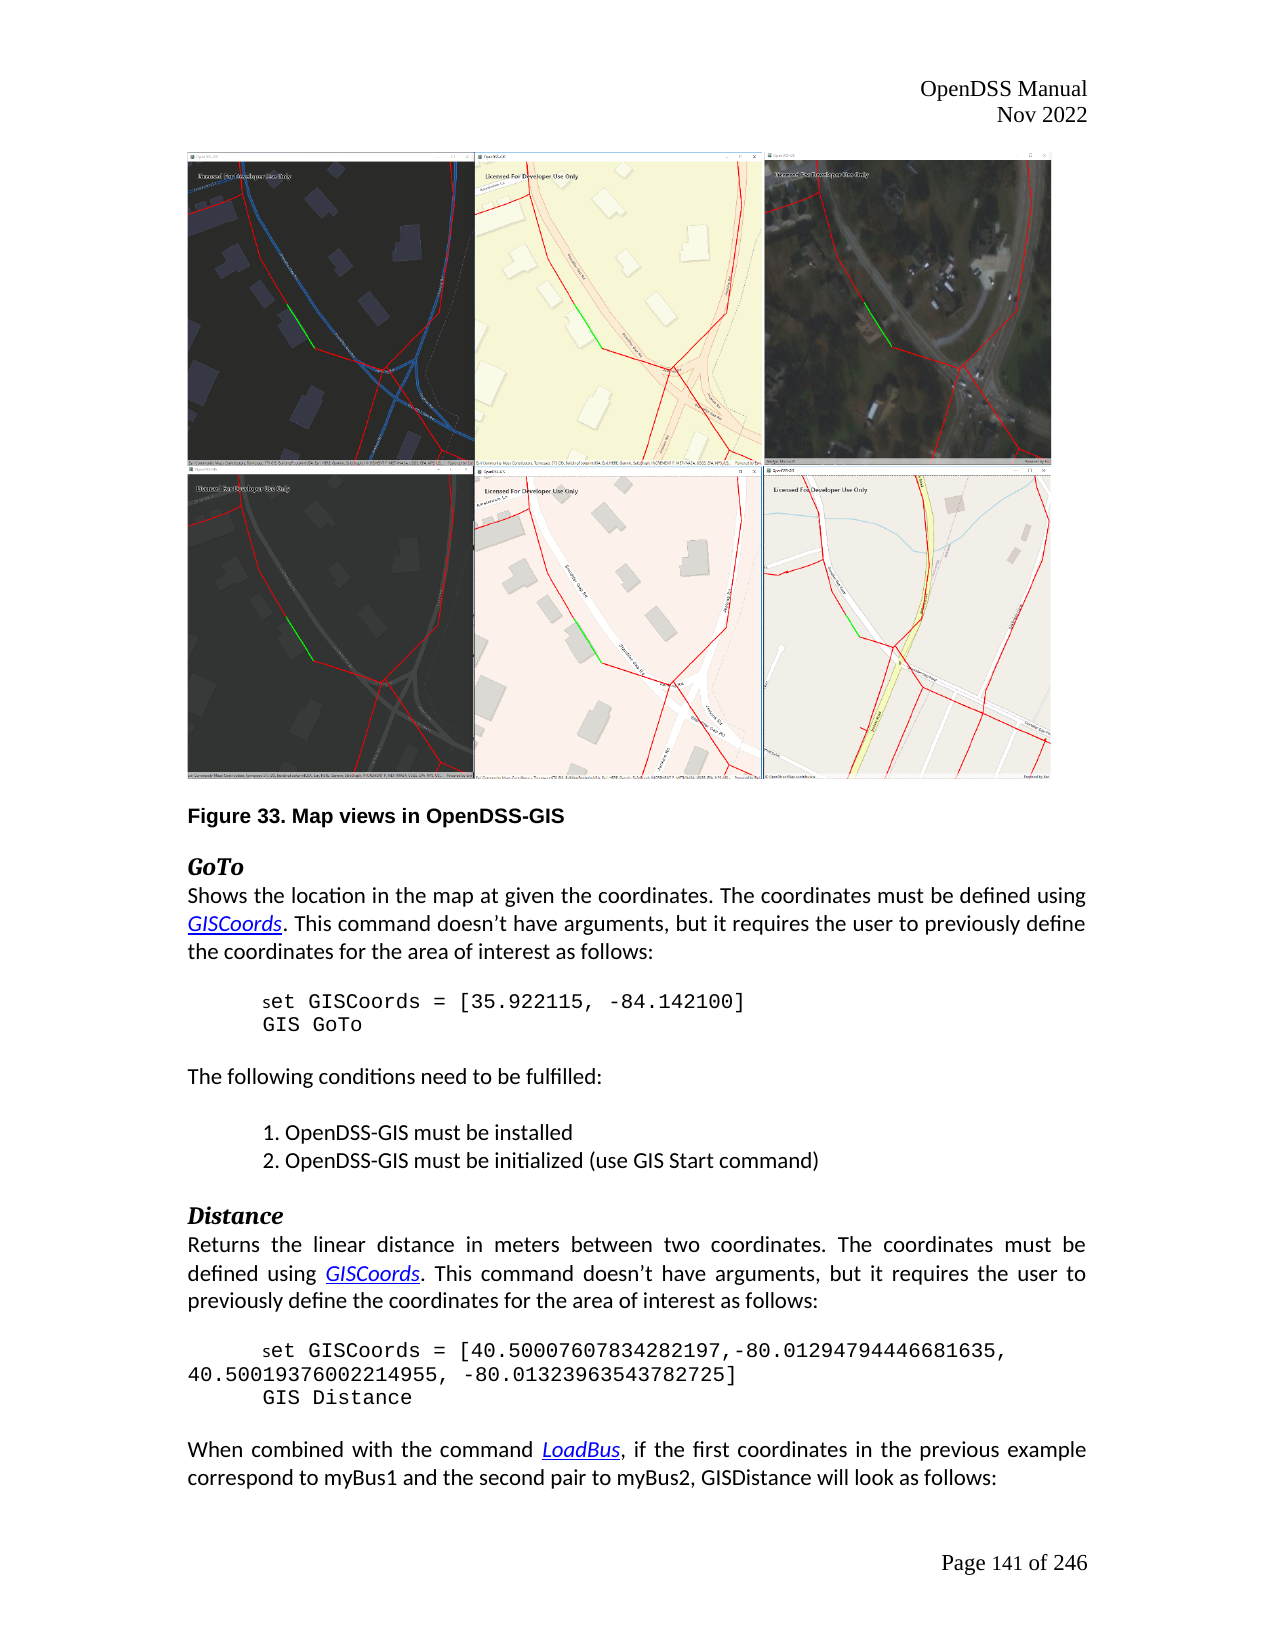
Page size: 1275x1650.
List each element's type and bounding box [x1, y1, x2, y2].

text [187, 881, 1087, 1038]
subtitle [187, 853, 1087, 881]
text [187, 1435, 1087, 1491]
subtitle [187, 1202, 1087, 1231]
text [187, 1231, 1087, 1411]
picture [187, 152, 1052, 779]
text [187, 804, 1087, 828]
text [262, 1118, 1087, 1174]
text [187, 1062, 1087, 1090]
